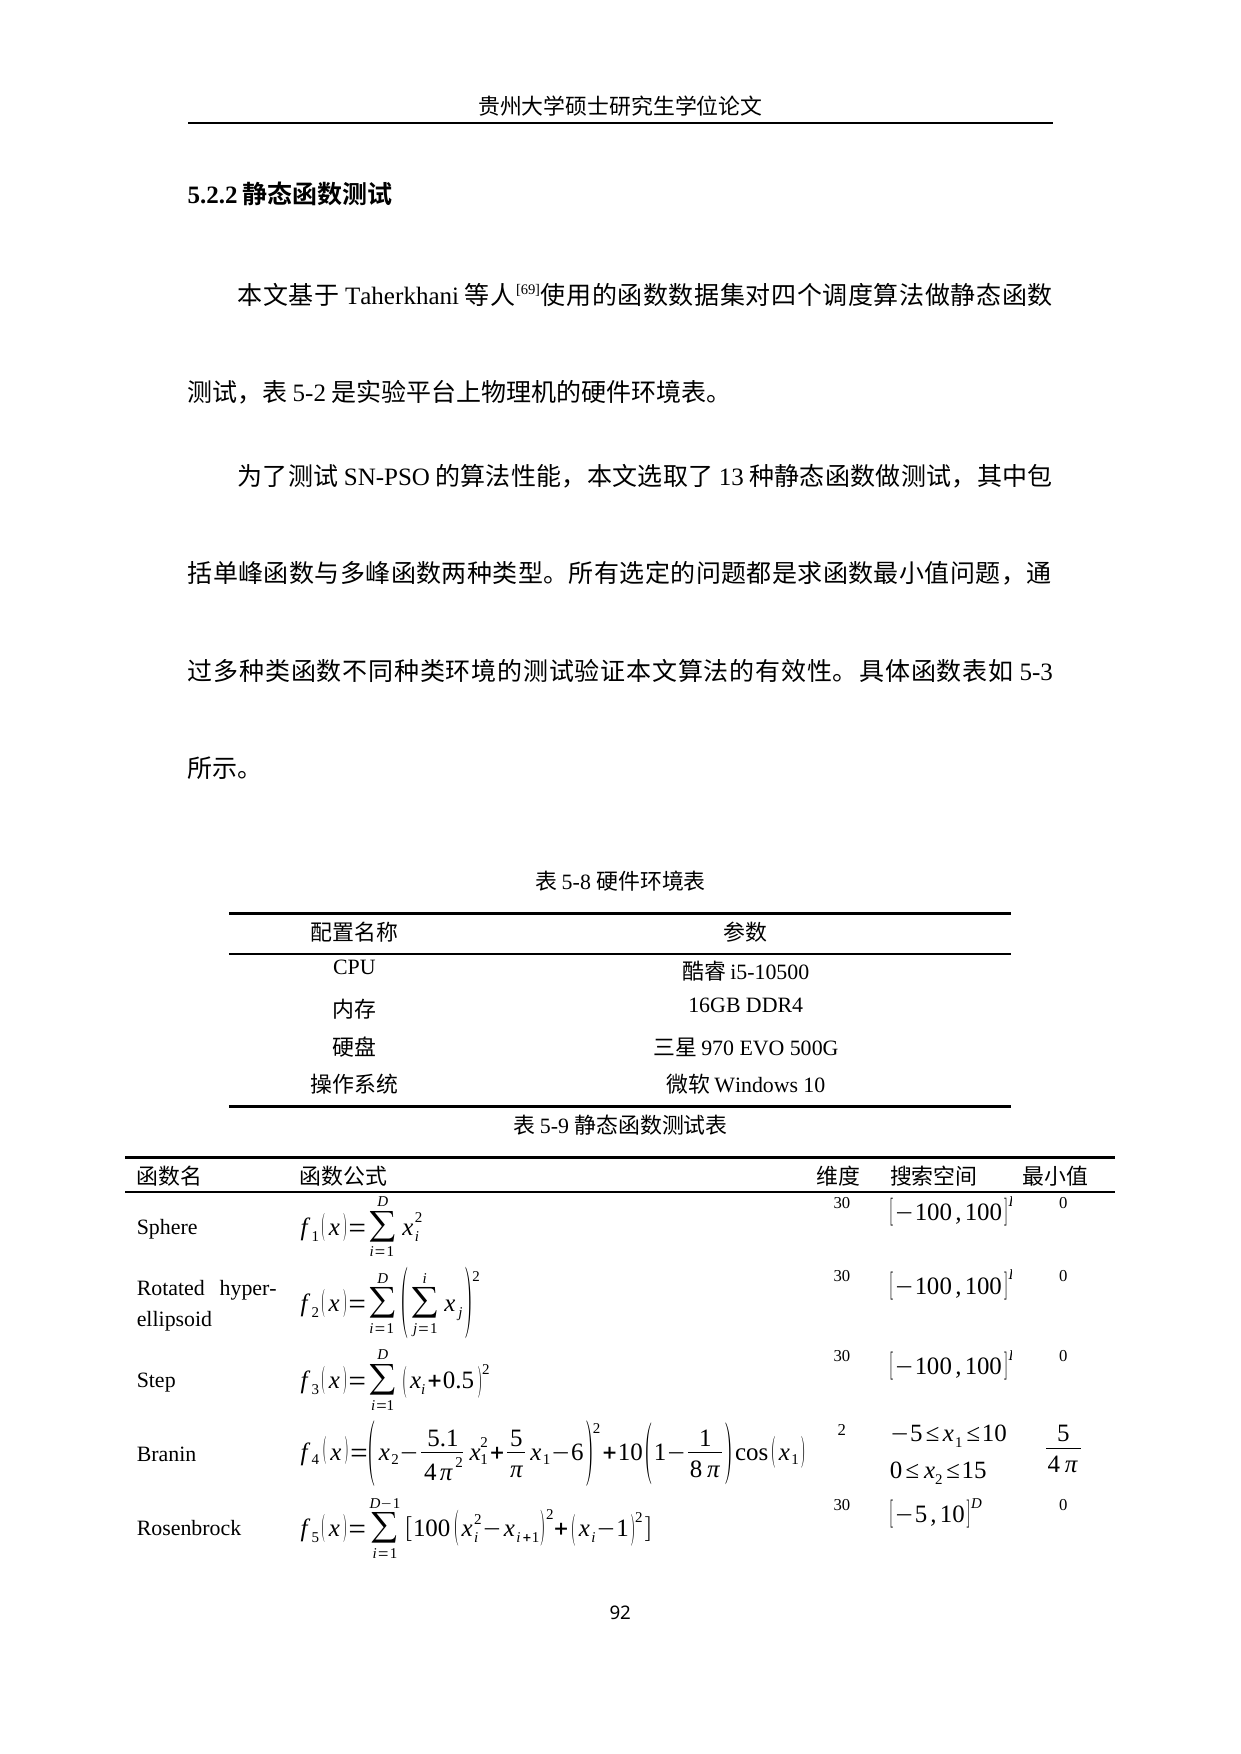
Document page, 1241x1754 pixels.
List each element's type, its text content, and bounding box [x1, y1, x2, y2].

table_cell 三星970 EVO 500G [480, 1030, 1011, 1067]
table_cell Rotated hyper-ellipsoid [125, 1266, 288, 1346]
table_cell 内存 [229, 992, 480, 1029]
table_cell 16GB DDR4 [480, 992, 1011, 1029]
text 为了测试SN-PSO的算法性能，本文选取了13种静态函数做测试，其中包括单峰函数与多峰函数两种类型。所有选定的问题都是求函数最小值问题，通过多种类函数不同种类环境的测试验证本文算法的有效性。具体函数表如5-3所示。 [187, 442, 1053, 799]
table_cell [288, 1193, 805, 1266]
text 本文基于Taherkhani等人[69]使用的函数数据集对四个调度算法做静态函数测试，表5-2是实验平台上物理机的硬件环境表。 [187, 261, 1053, 423]
table_cell [879, 1193, 1011, 1266]
table_cell [288, 1419, 805, 1494]
table_cell Rosenbrock [125, 1494, 288, 1568]
table_cell Sphere [125, 1193, 288, 1266]
table_cell 0 [1011, 1193, 1115, 1266]
table_cell 30 [805, 1346, 878, 1419]
table_cell Branin [125, 1419, 288, 1494]
table_cell [288, 1266, 805, 1346]
table_cell 硬盘 [229, 1030, 480, 1067]
table_header 维度 [805, 1159, 878, 1191]
table_cell 2 [805, 1419, 878, 1494]
table_cell [288, 1494, 805, 1568]
subtitle 5.2.2静态函数测试 [187, 160, 1053, 225]
table_header 函数公式 [288, 1159, 805, 1191]
table_cell CPU [229, 955, 480, 992]
table_cell 酷睿i5-10500 [480, 955, 1011, 992]
table_cell 30 [805, 1266, 878, 1346]
table_cell 操作系统 [229, 1067, 480, 1105]
table_cell 0 [1011, 1266, 1115, 1346]
table_header 参数 [480, 915, 1011, 953]
table_cell [288, 1346, 805, 1419]
table_cell Step [125, 1346, 288, 1419]
table_header 配置名称 [229, 915, 480, 953]
table_cell 0 [1011, 1346, 1115, 1419]
table_header 函数名 [125, 1159, 288, 1191]
table_cell [1011, 1419, 1115, 1494]
table_cell [879, 1494, 1011, 1568]
table_cell 0 [1011, 1494, 1115, 1568]
table_header 最小值 [1011, 1159, 1115, 1191]
table_cell 微软Windows 10 [480, 1067, 1011, 1105]
table_cell [879, 1346, 1011, 1419]
table_header 搜索空间 [879, 1159, 1011, 1191]
table_cell [879, 1266, 1011, 1346]
table_cell 30 [805, 1193, 878, 1266]
table_cell [879, 1419, 1011, 1494]
table_cell 30 [805, 1494, 878, 1568]
